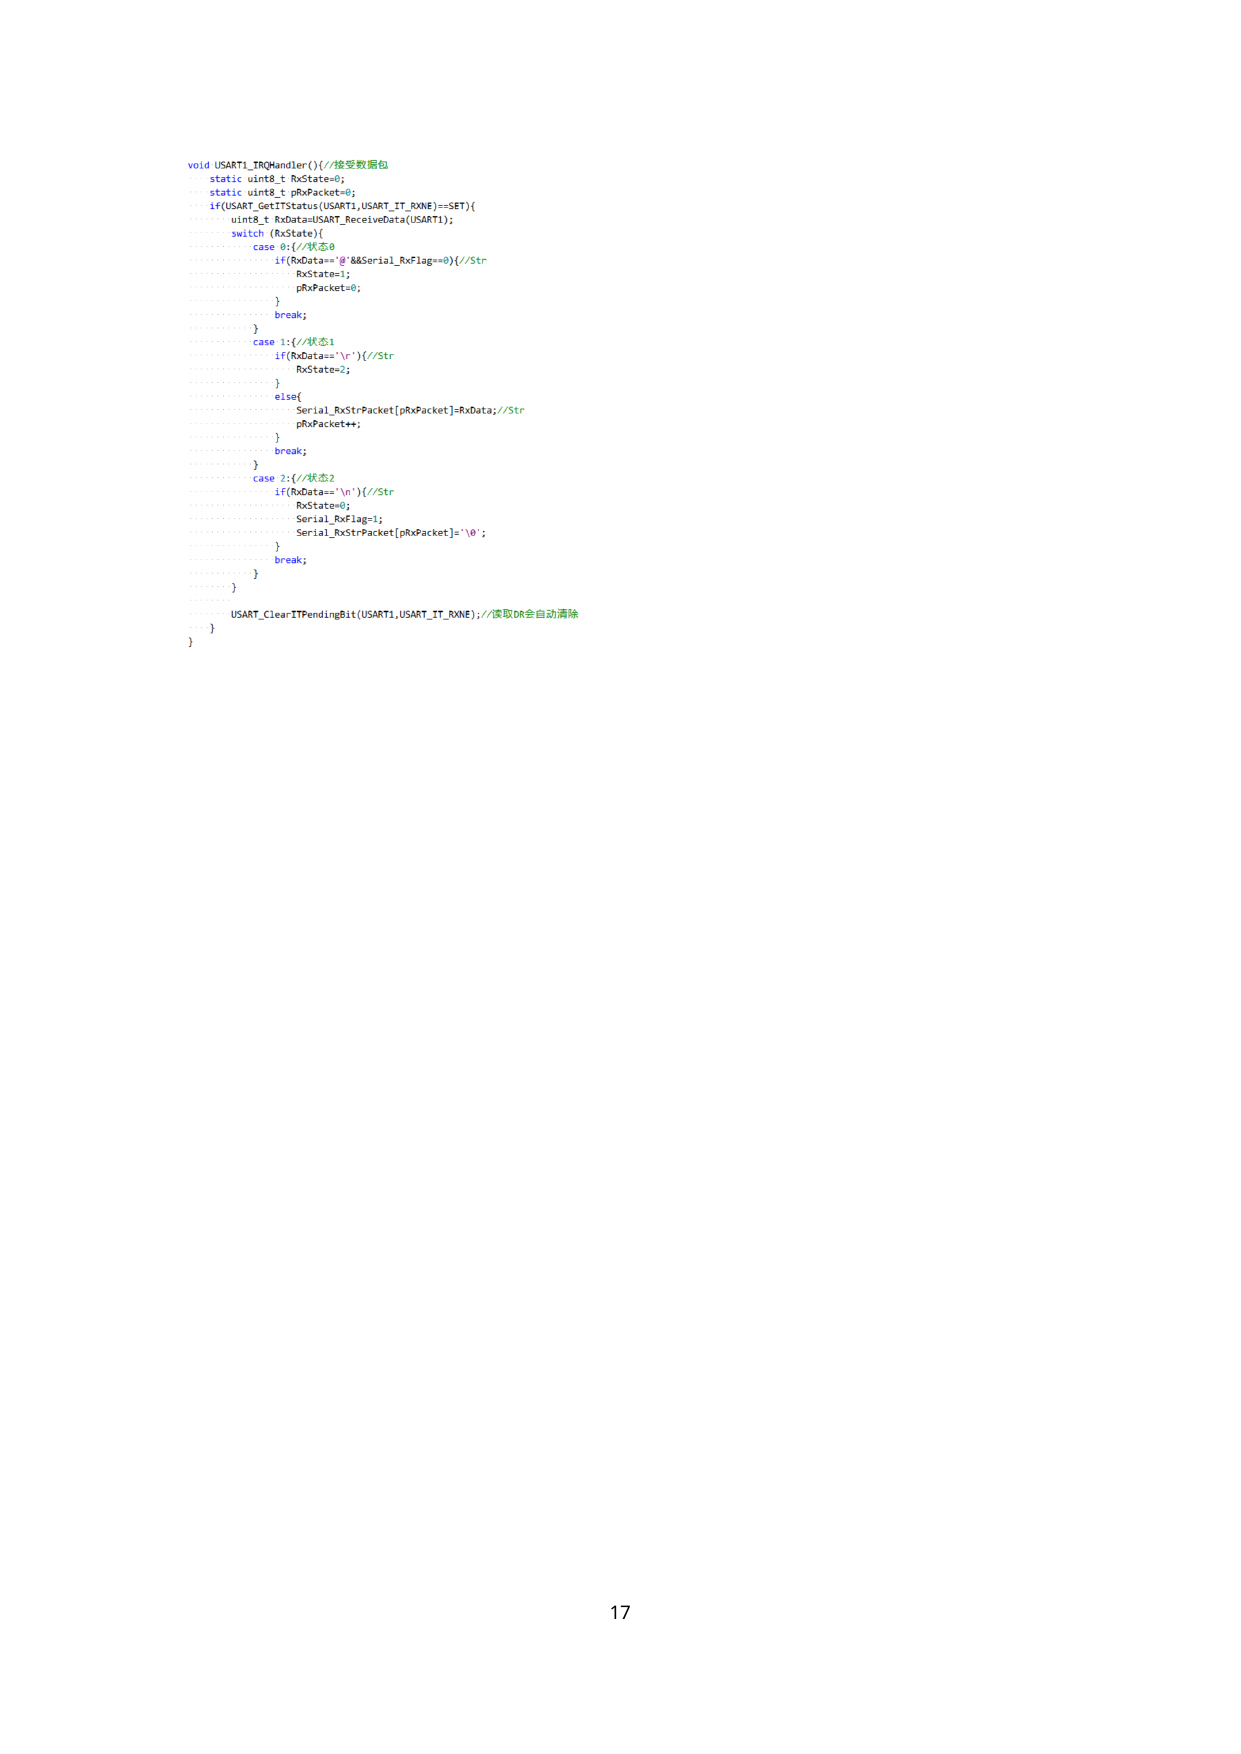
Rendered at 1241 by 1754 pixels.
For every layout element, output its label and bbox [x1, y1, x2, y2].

picture [187, 159, 1003, 648]
